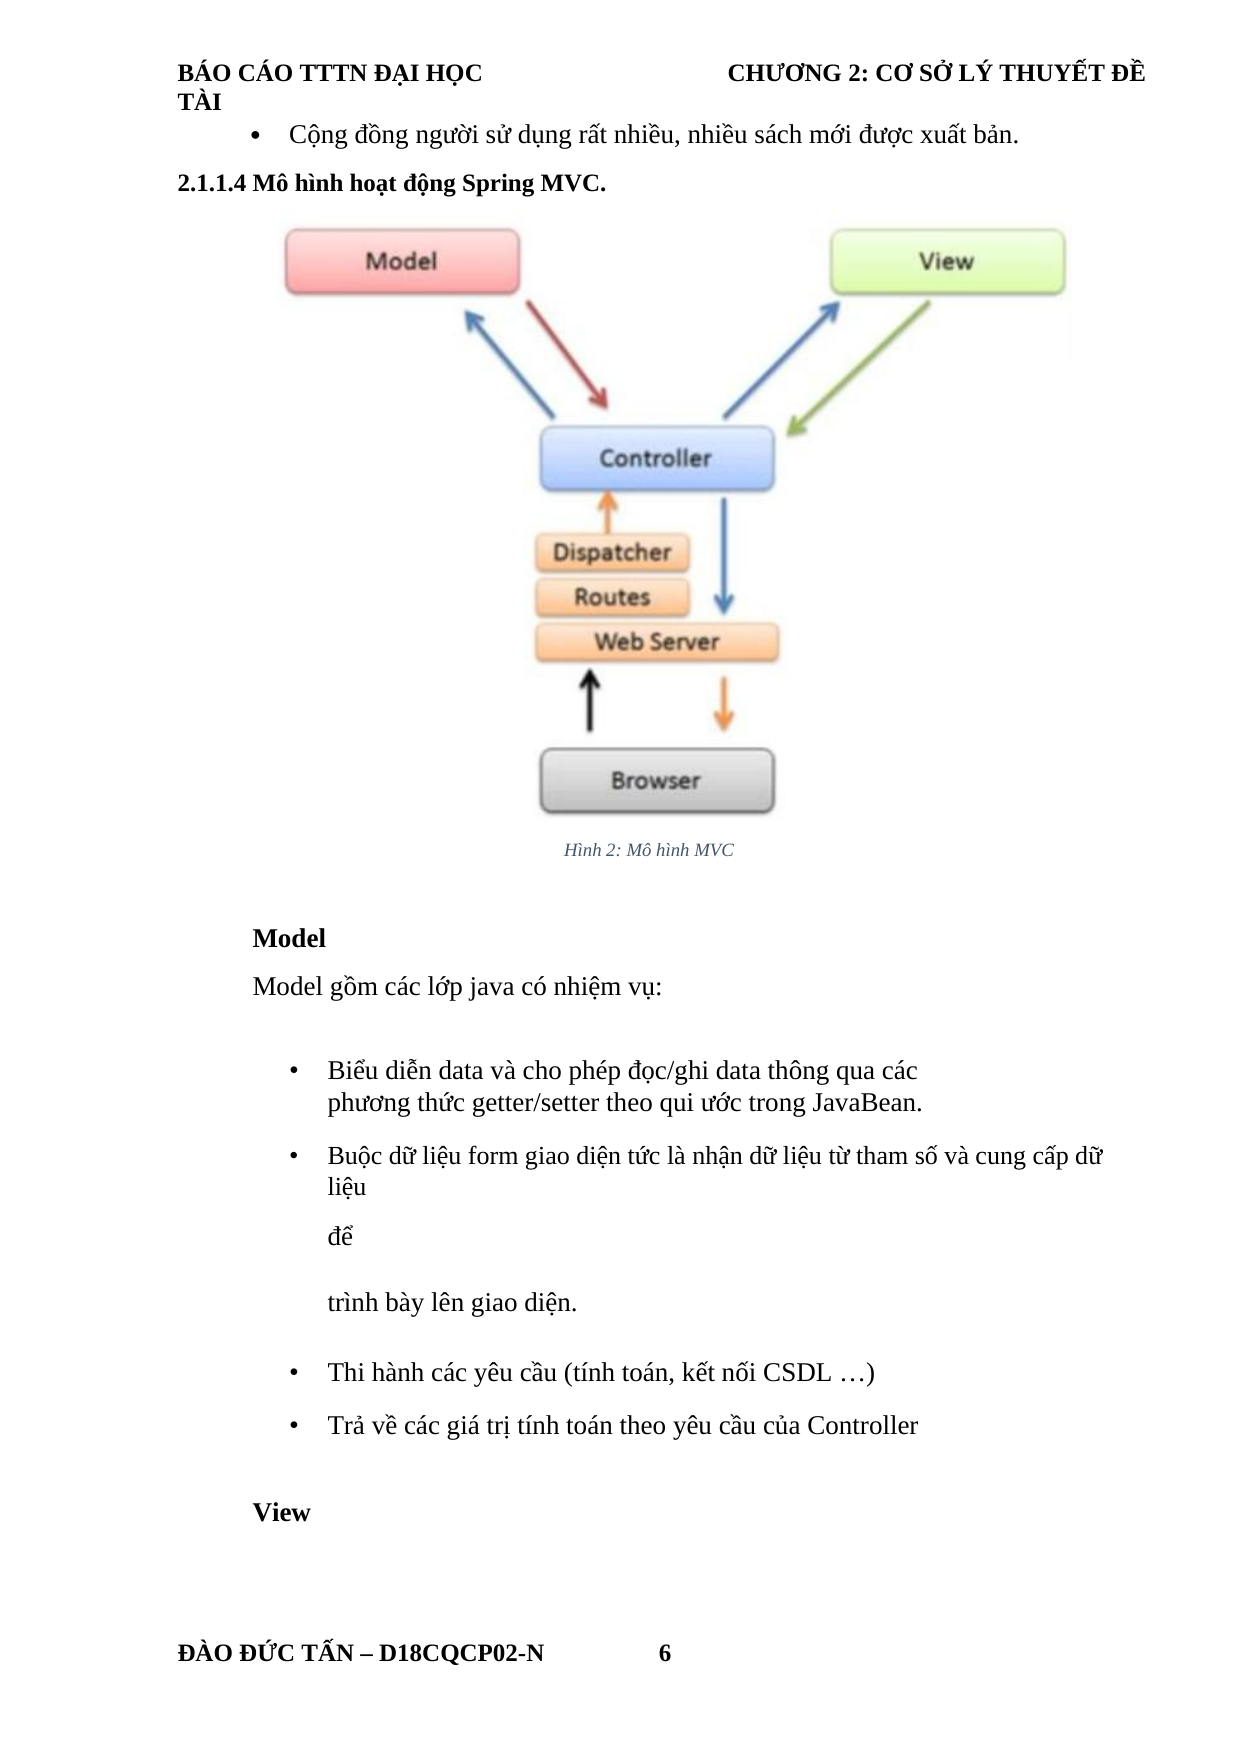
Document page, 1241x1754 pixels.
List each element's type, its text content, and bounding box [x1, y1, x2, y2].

text Model [252, 922, 1122, 953]
list Buộc dữ liệu form giao diện tức là nhận dữ liệu từ tham số và cung cấp dữ liệu [289, 1139, 1122, 1201]
list Thi hành các yêu cầu (tính toán, kết nối CSDL …) [289, 1355, 1122, 1388]
text Model gồm các lớp java có nhiệm vụ: [252, 970, 1122, 1001]
list Trả về các giá trị tính toán theo yêu cầu của Controller [289, 1408, 1122, 1441]
list Cộng đồng người sử dụng rất nhiều, nhiều sách mới được xuất bản. [251, 118, 1122, 150]
text View [252, 1496, 1122, 1528]
text trình bày lên giao diện. [327, 1286, 1122, 1317]
list Biểu diễn data và cho phép đọc/ghi data thông qua các phương thức getter/setter theo qui ước trong JavaBean. [289, 1054, 1003, 1117]
picture [240, 210, 1089, 831]
text để [327, 1219, 1122, 1251]
subtitle 2.1.1.4 Mô hình hoạt động Spring MVC. [177, 168, 1122, 197]
